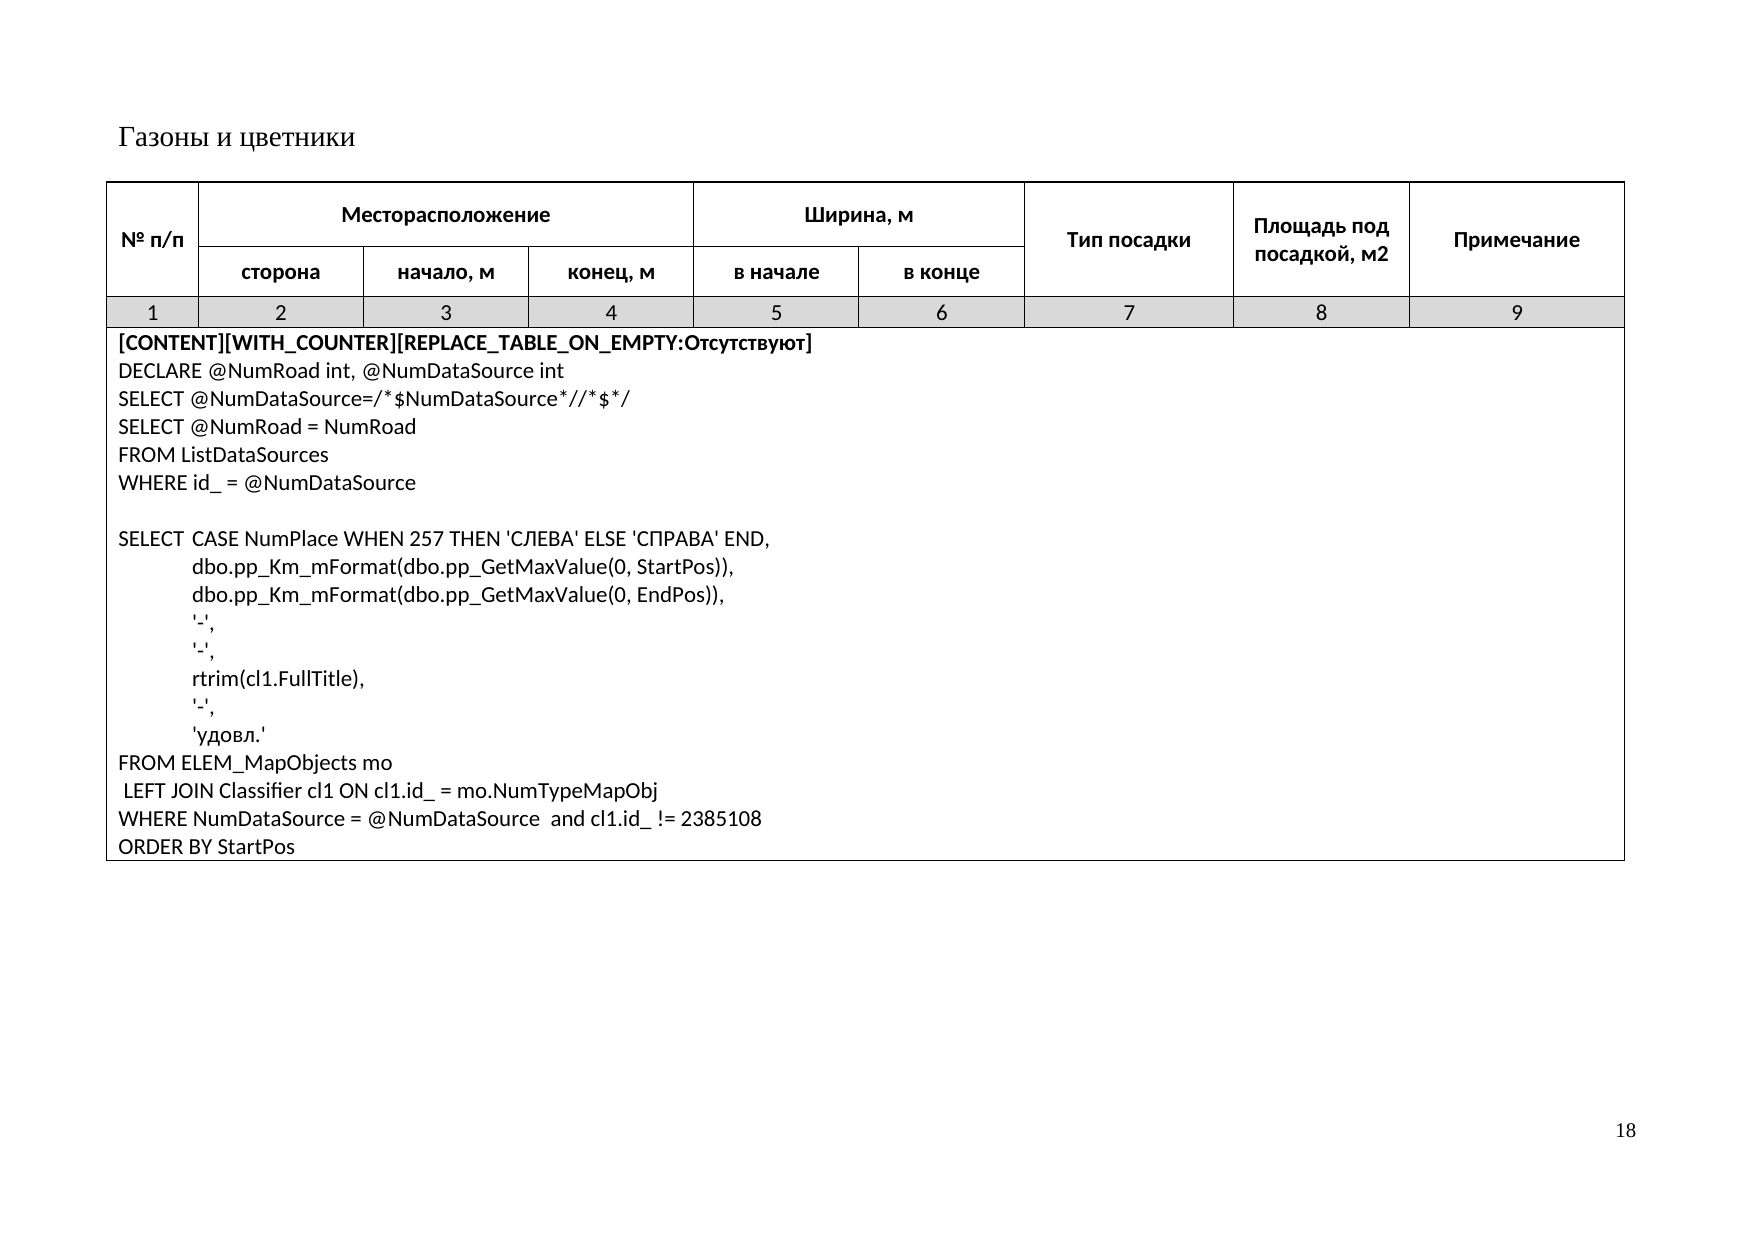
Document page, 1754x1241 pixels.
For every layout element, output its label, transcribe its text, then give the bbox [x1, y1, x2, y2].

table_cell 6 [859, 297, 1024, 327]
table_cell 7 [1025, 297, 1233, 327]
subtitle Газоны и цветники [118, 119, 1636, 152]
table_header Тип посадки [1025, 183, 1233, 296]
table_cell 4 [529, 297, 693, 327]
table_cell 8 [1234, 297, 1409, 327]
table_cell 9 [1410, 297, 1624, 327]
table_cell конец, м [529, 247, 693, 296]
table_cell в конце [859, 247, 1024, 296]
table_cell 1 [107, 297, 198, 327]
table_header Площадь под посадкой, м2 [1234, 183, 1409, 296]
table_cell 5 [694, 297, 858, 327]
table_cell сторона [199, 247, 363, 296]
table_header Примечание [1410, 183, 1624, 296]
table_cell [CONTENT][WITH_COUNTER][REPLACE_TABLE_ON_EMPTY:Отсутствуют] DECLARE @NumRoad int, @NumDataSource int SELECT @NumDataSource=/*$NumDataSource*//*$*/ SELECT @NumRoad = NumRoad FROM ListDataSources WHERE id_ = @NumDataSource SELECT CASE NumPlace WHEN 257 THEN 'СЛЕВА' ELSE 'СПРАВА' END, dbo.pp_Km_mFormat(dbo.pp_GetMaxValue(0, StartPos)), dbo.pp_Km_mFormat(dbo.pp_GetMaxValue(0, EndPos)), '-', '-', rtrim(cl1.FullTitle), '-', 'удовл.' FROM ELEM_MapObjects mo LEFT JOIN Classifier cl1 ON cl1.id_ = mo.NumTypeMapObj WHERE NumDataSource = @NumDataSource and cl1.id_ != 2385108 ORDER BY StartPos [107, 328, 1624, 860]
table_cell в начале [694, 247, 858, 296]
table_cell 2 [199, 297, 363, 327]
table_cell 3 [364, 297, 528, 327]
table_header Ширина, м [694, 183, 1024, 246]
table_header № п/п [107, 183, 198, 296]
table_header Месторасположение [199, 183, 693, 246]
table_cell начало, м [364, 247, 528, 296]
